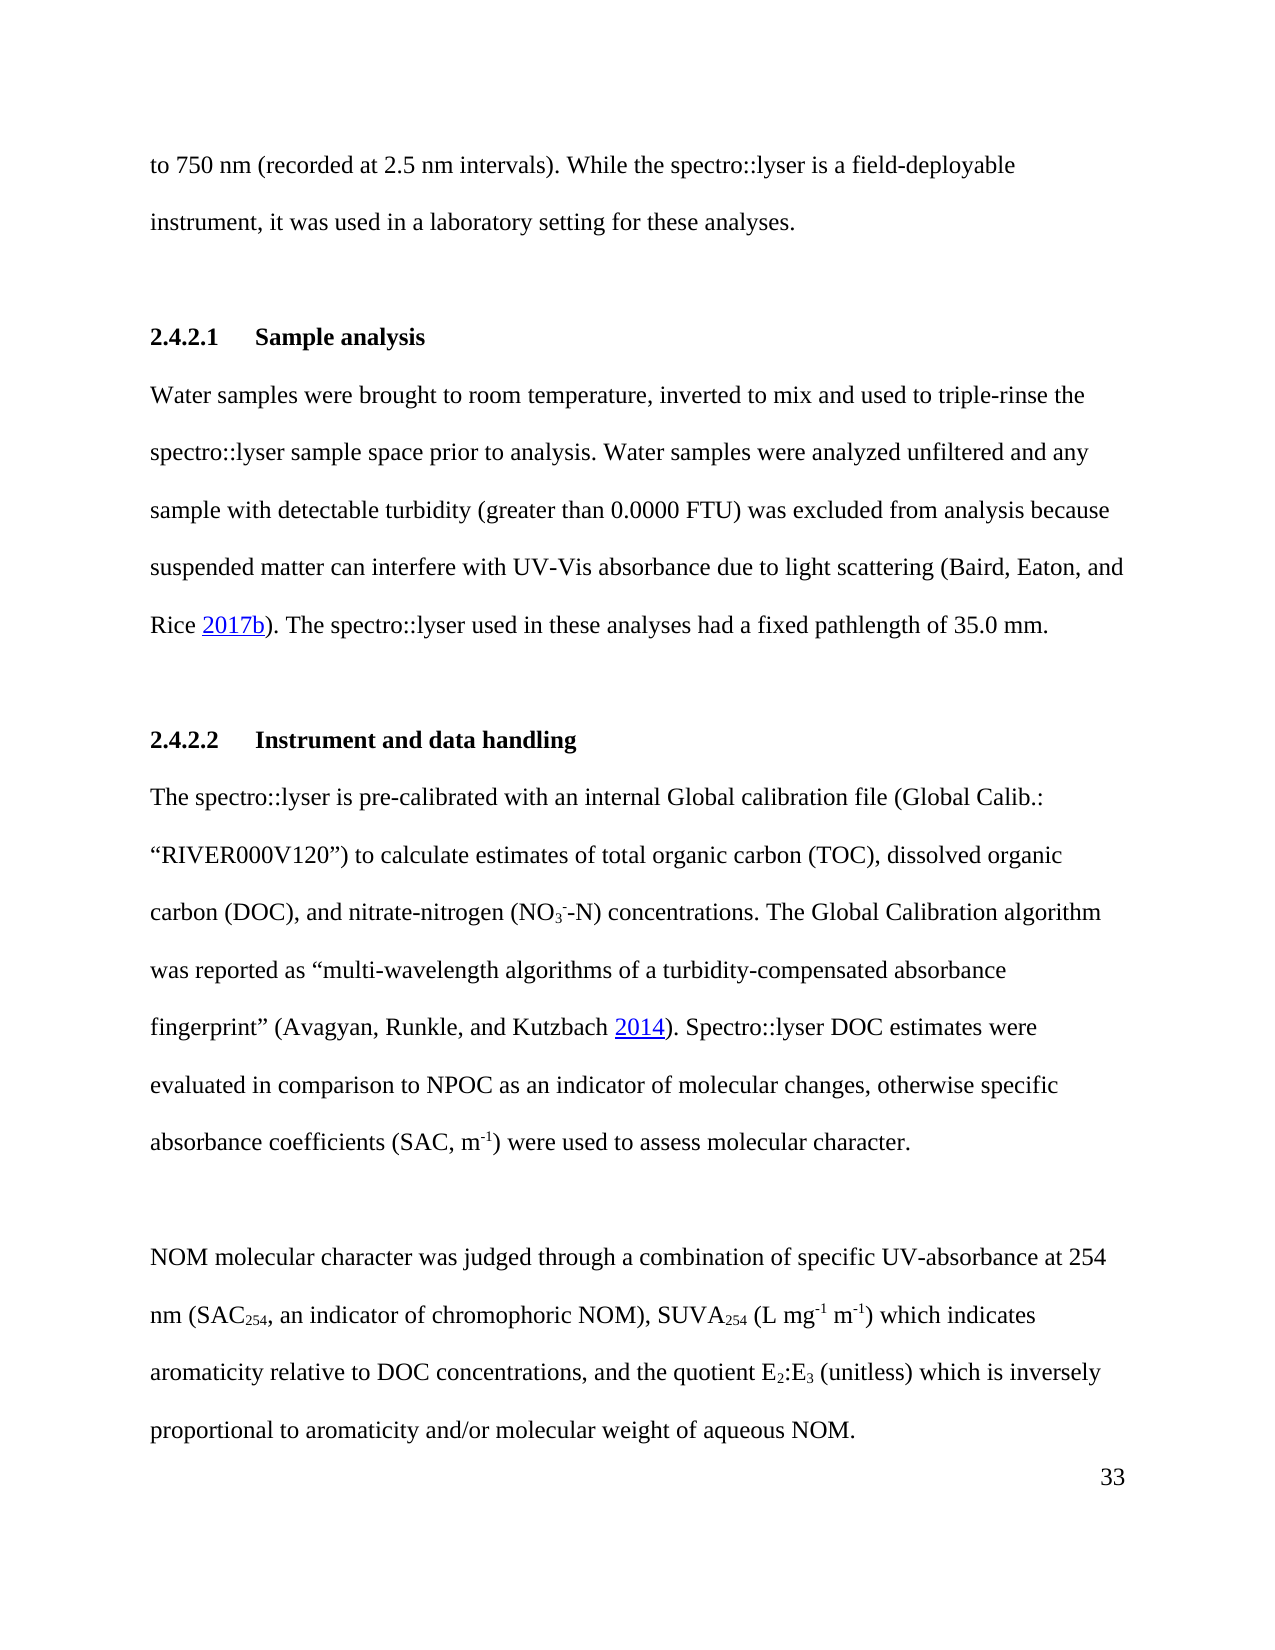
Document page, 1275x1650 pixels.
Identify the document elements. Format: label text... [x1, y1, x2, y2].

subtitle Instrument and data handling [150, 725, 1125, 754]
text The spectro::lyser is pre-calibrated with an internal Global calibration file (Global Calib.: “RIVER000V120”) to calculate estimates of total organic carbon (TOC), dissolved organic carbon (DOC), and nitrate-nitrogen (NO3--N) concentrations. The Global Calibration algorithm was reported as “multi-wavelength algorithms of a turbidity-compensated absorbance fingerprint” (Avagyan, Runkle, and Kutzbach 2014). Spectro::lyser DOC estimates were evaluated in comparison to NPOC as an indicator of molecular changes, otherwise specific absorbance coefficients (SAC, m-1) were used to assess molecular character. [150, 782, 1125, 1156]
subtitle Sample analysis [150, 322, 1125, 351]
text Water samples were brought to room temperature, inverted to mix and used to triple-rinse the spectro::lyser sample space prior to analysis. Water samples were analyzed unfiltered and any sample with detectable turbidity (greater than 0.0000 FTU) was excluded from analysis because suspended matter can interfere with UV-Vis absorbance due to light scattering (Baird, Eaton, and Rice 2017b). The spectro::lyser used in these analyses had a fixed pathlength of 35.0 mm. [150, 380, 1125, 639]
text NOM molecular character was judged through a combination of specific UV-absorbance at 254 nm (SAC254, an indicator of chromophoric NOM), SUVA254 (L mg-1 m-1) which indicates aromaticity relative to DOC concentrations, and the quotient E2:E3 (unitless) which is inversely proportional to aromaticity and/or molecular weight of aqueous NOM. [150, 1242, 1125, 1444]
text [150, 150, 1125, 236]
